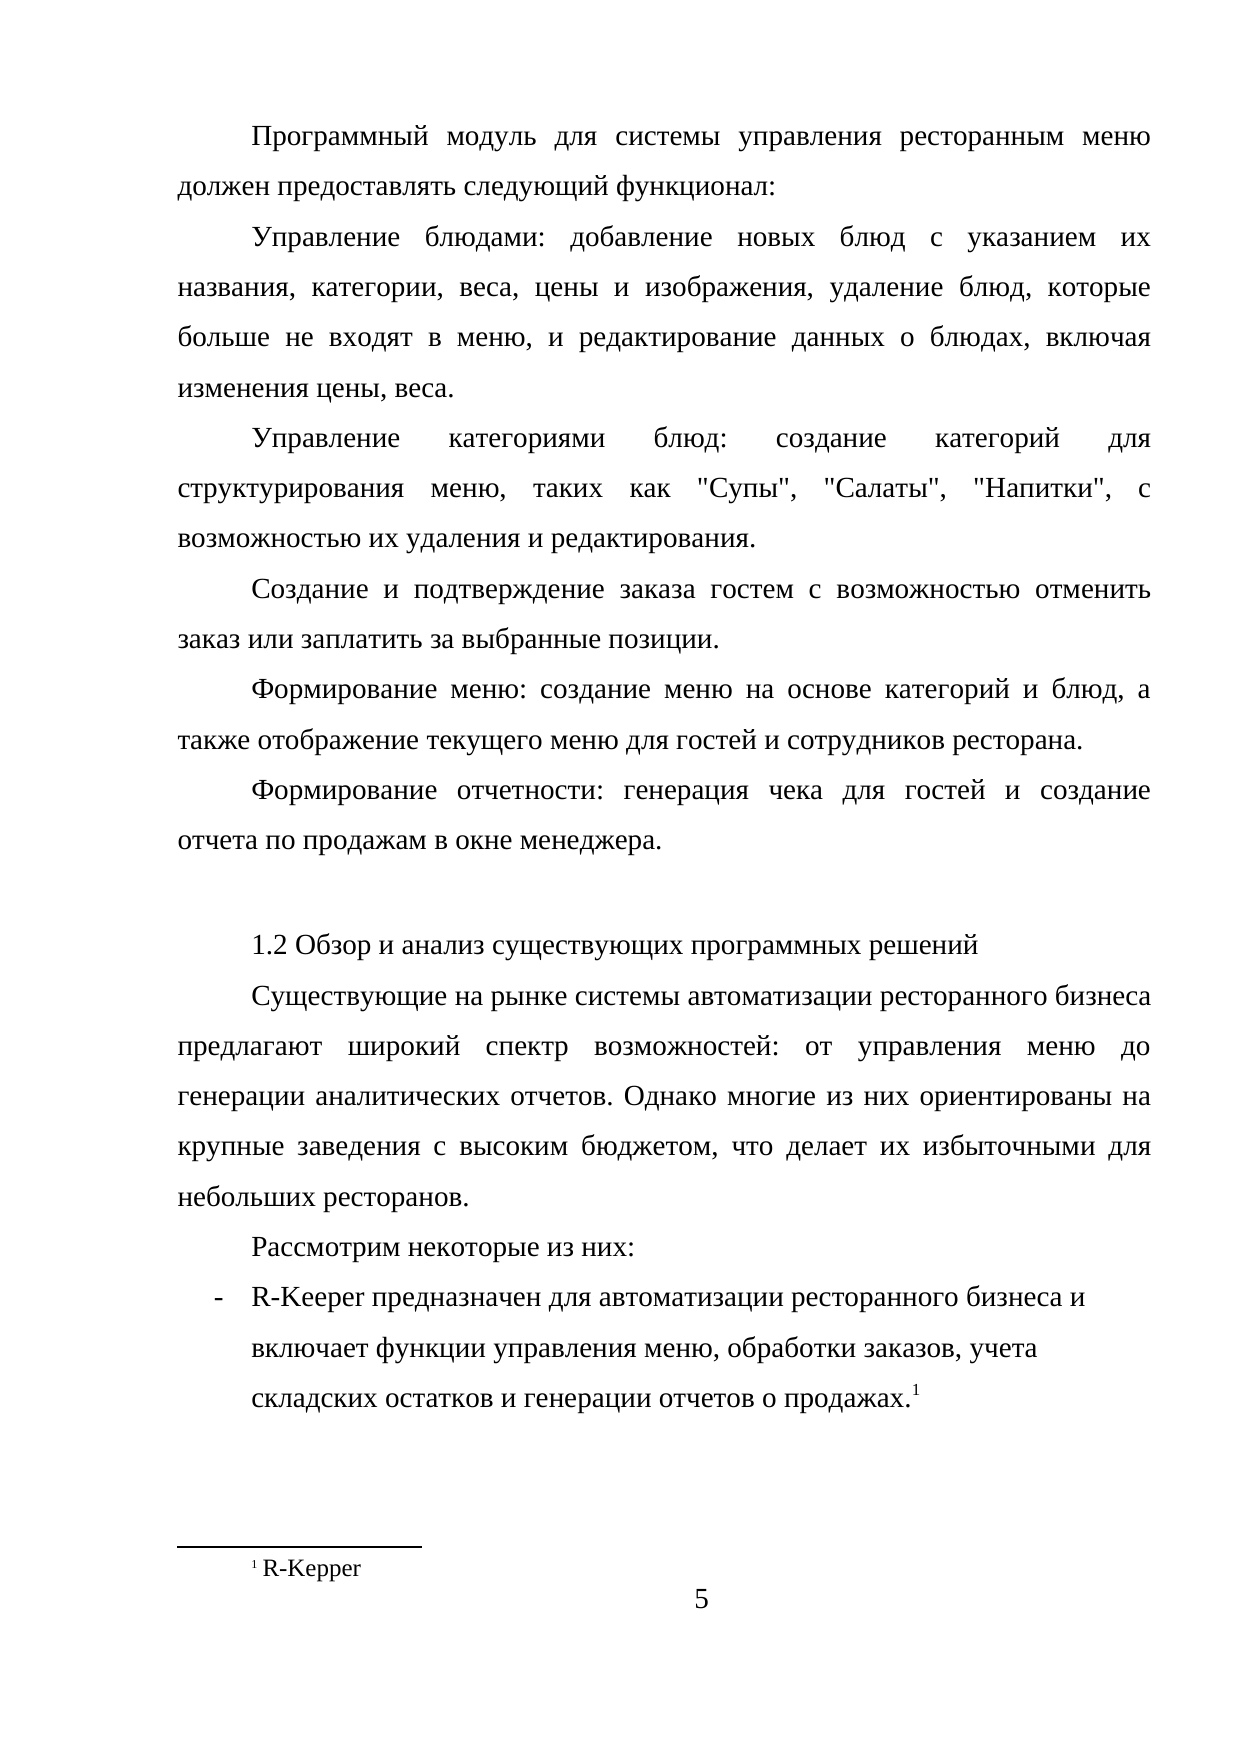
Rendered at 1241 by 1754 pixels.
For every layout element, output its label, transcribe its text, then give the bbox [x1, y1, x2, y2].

text Существующие на рынке системы автоматизации ресторанного бизнеса предлагают широкий спектр возможностей: от управления меню до генерации аналитических отчетов. Однако многие из них ориентированы на крупные заведения с высоким бюджетом, что делает их избыточными для небольших ресторанов. [177, 978, 1152, 1212]
text Формирование меню: создание меню на основе категорий и блюд, а также отображение текущего меню для гостей и сотрудников ресторана. [177, 672, 1152, 755]
text Управление блюдами: добавление новых блюд с указанием их названия, категории, веса, цены и изображения, удаление блюд, которые больше не входят в меню, и редактирование данных о блюдах, включая изменения цены, веса. [177, 219, 1152, 403]
text Создание и подтверждение заказа гостем с возможностью отменить заказ или заплатить за выбранные позиции. [177, 571, 1152, 655]
text Программный модуль для системы управления ресторанным меню должен предоставлять следующий функционал: [177, 118, 1152, 202]
text Рассмотрим некоторые из них: [177, 1229, 1152, 1263]
text Управление категориями блюд: создание категорий для структурирования меню, таких как "Супы", "Салаты", "Напитки", с возможностью их удаления и редактирования. [177, 420, 1152, 554]
list R-Keeper предназначен для автоматизации ресторанного бизнеса и включает функции управления меню, обработки заказов, учета складских остатков и генерации отчетов о продажах. [213, 1279, 1152, 1414]
subtitle Обзор и анализ существующих программных решений [251, 927, 1152, 961]
text Формирование отчетности: генерация чека для гостей и создание отчета по продажам в окне менеджера. [177, 772, 1152, 856]
